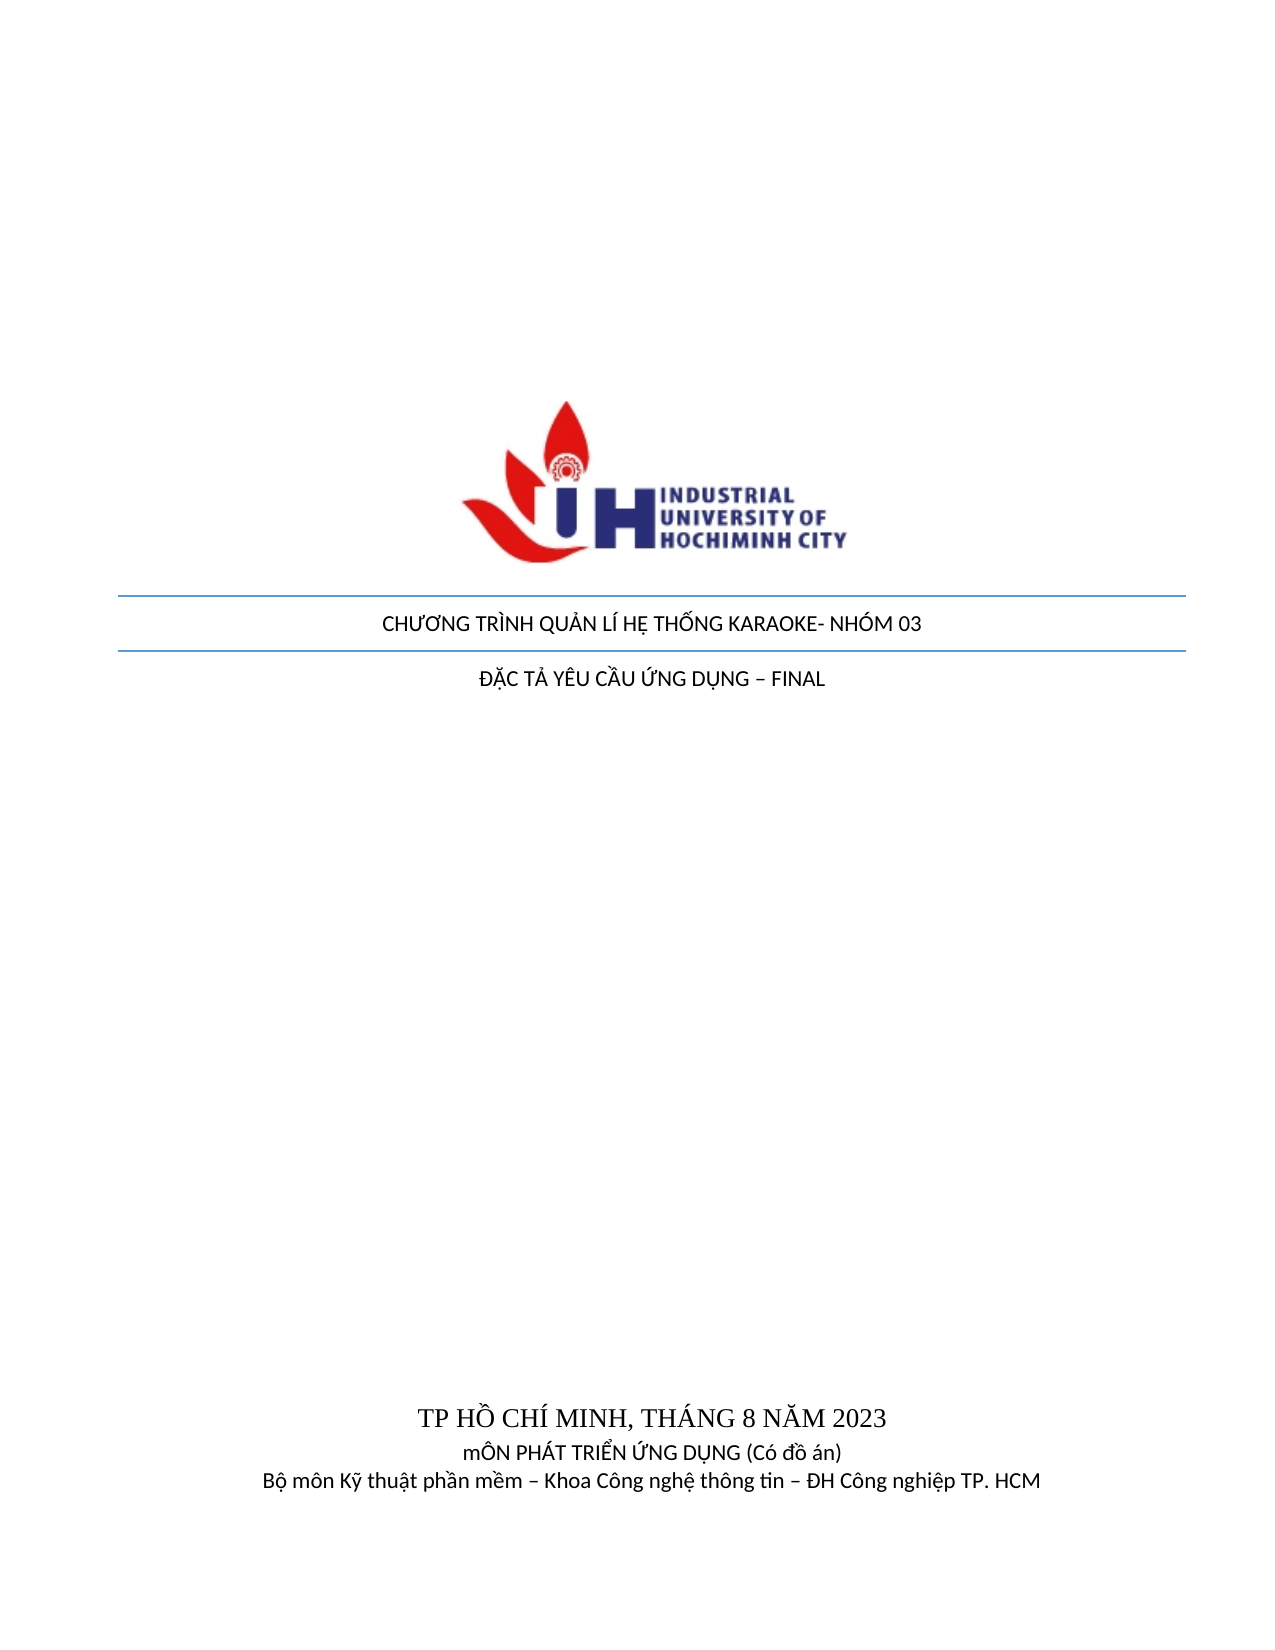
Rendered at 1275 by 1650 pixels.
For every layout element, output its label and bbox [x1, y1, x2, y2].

picture [456, 401, 849, 566]
